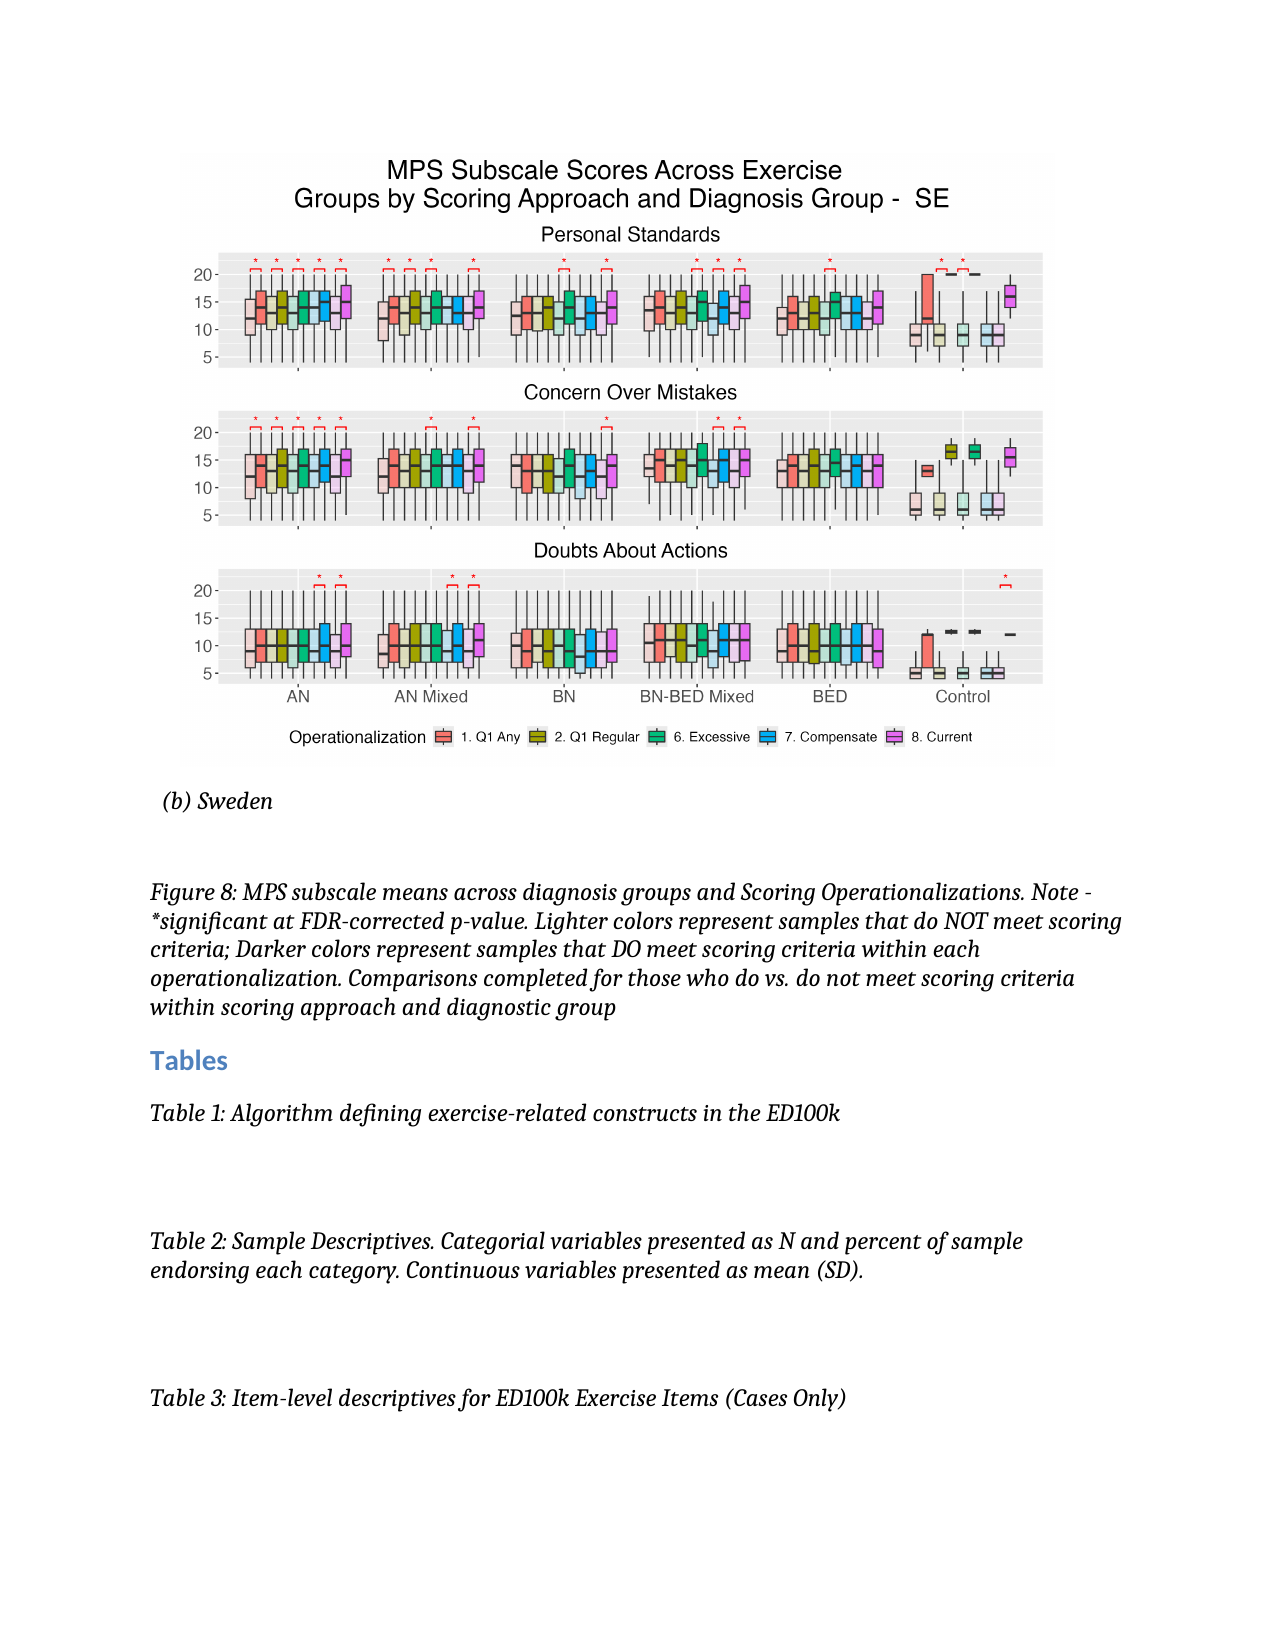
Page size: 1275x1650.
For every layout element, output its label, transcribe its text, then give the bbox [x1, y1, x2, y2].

table_header [139, 150, 1094, 857]
table_header Table 3: Item-level descriptives for ED100k Exercise Items (Cases Only) [139, 1364, 1114, 1426]
table_header Table 1: Algorithm defining exercise-related constructs in the ED100k [139, 1078, 1114, 1140]
picture [180, 153, 1055, 767]
subtitle Tables [150, 1042, 1125, 1078]
text Figure 8: MPS subscale means across diagnosis groups and Scoring Operationalizations. Note - *significant at FDR-corrected p-value. Lighter colors represent samples that do NOT meet scoring criteria; Darker colors represent samples that DO meet scoring criteria within each operationalization. Comparisons completed for those who do vs. do not meet scoring criteria within scoring approach and diagnostic group [150, 878, 1125, 1022]
table_header Table 2: Sample Descriptives. Categorial variables presented as N and percent of sample endorsing each category. Continuous variables presented as mean (SD). [139, 1206, 1114, 1297]
